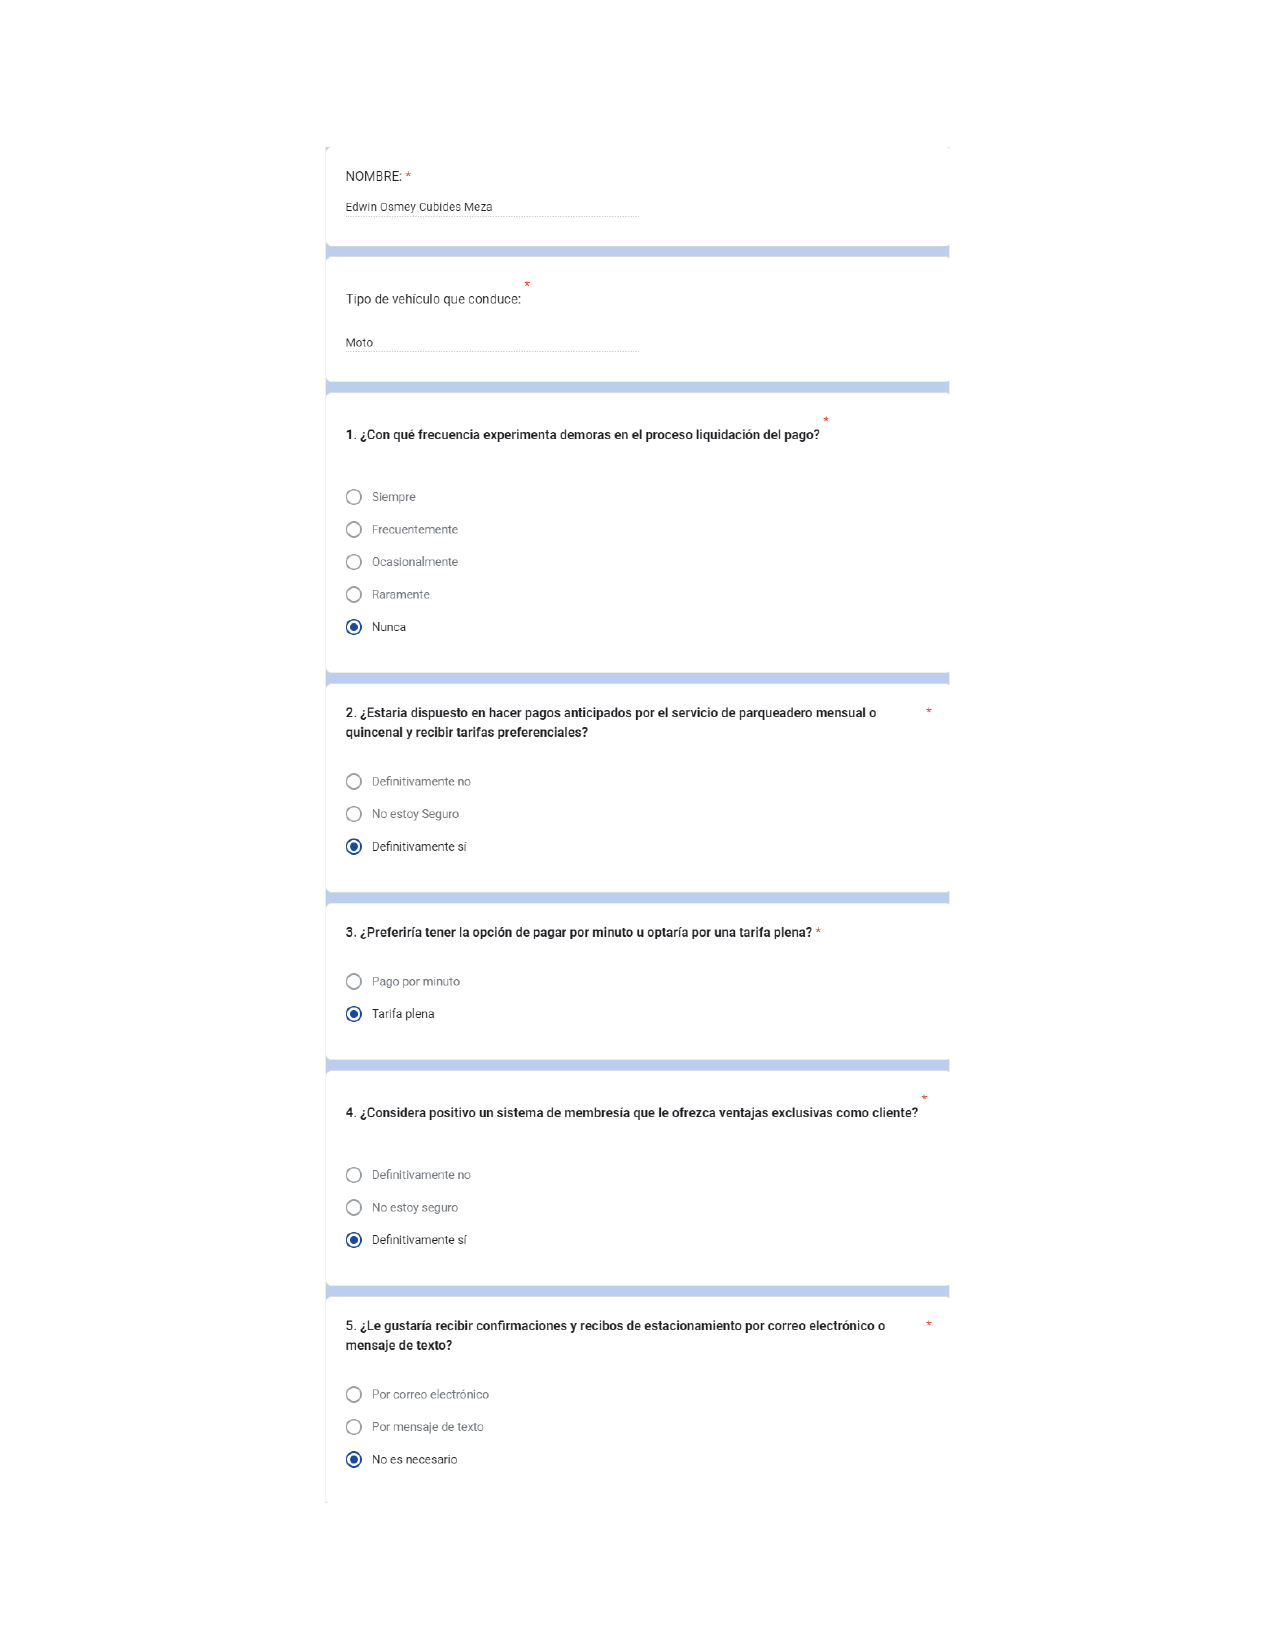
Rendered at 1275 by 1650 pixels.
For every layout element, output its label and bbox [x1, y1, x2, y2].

picture [325, 147, 950, 1503]
